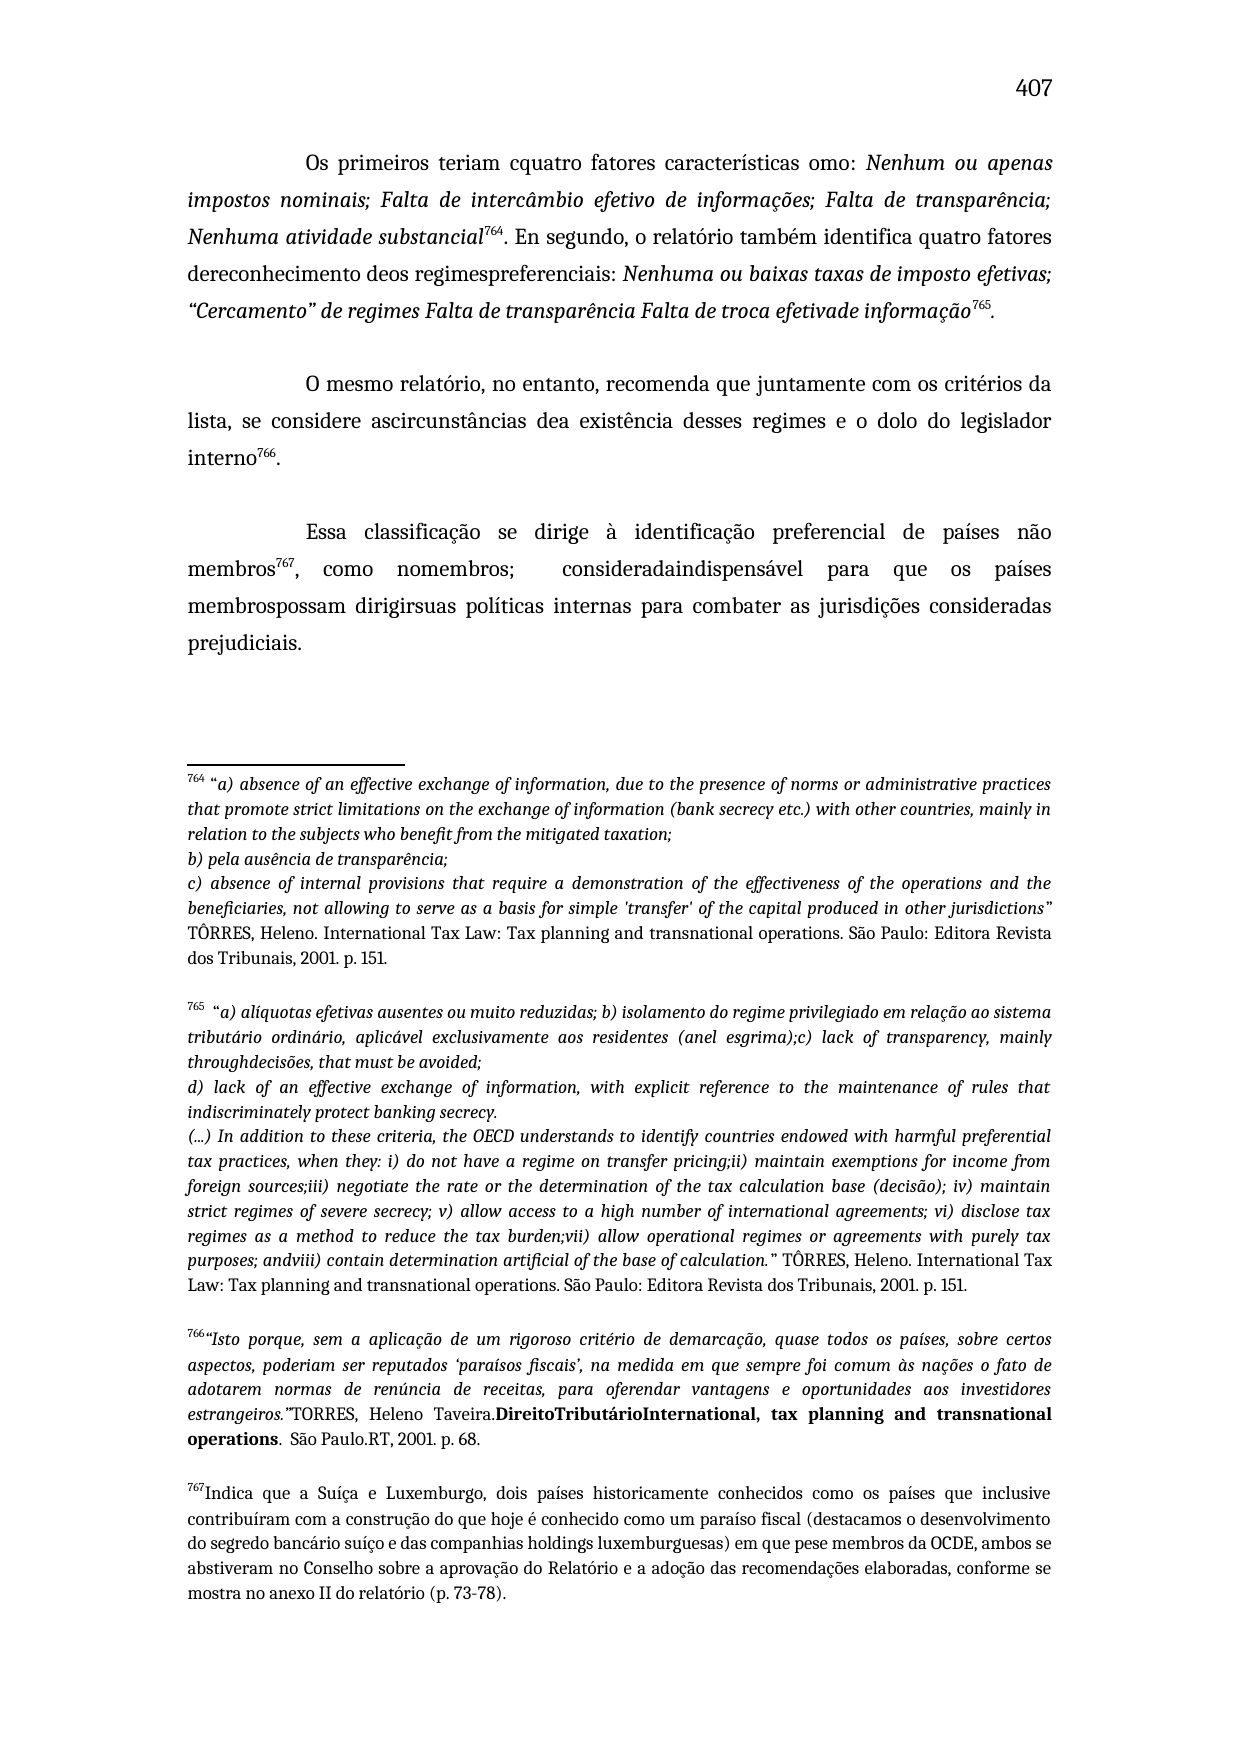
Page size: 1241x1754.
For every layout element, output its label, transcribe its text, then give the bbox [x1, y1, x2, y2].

text O mesmo relatório, no entanto, recomenda que juntamente com os critérios da lista, se considere ascircunstâncias dea existência desses regimes e o dolo do legislador interno. [187, 371, 1053, 471]
text Essa classificação se dirige à identificação preferencial de países não membros, como nomembros; consideradaindispensável para que os países membrospossam dirigirsuas políticas internas para combater as jurisdições consideradas prejudiciais. [187, 519, 1053, 656]
text Os primeiros teriam cquatro fatores características omo: Nenhum ou apenas impostos nominais; Falta de intercâmbio efetivo de informações; Falta de transparência; Nenhuma atividade substancial. En segundo, o relatório também identifica quatro fatores dereconhecimento deos regimespreferenciais: Nenhuma ou baixas taxas de imposto efetivas; “Cercamento” de regimes Falta de transparência Falta de troca efetivade informação. [187, 150, 1053, 324]
